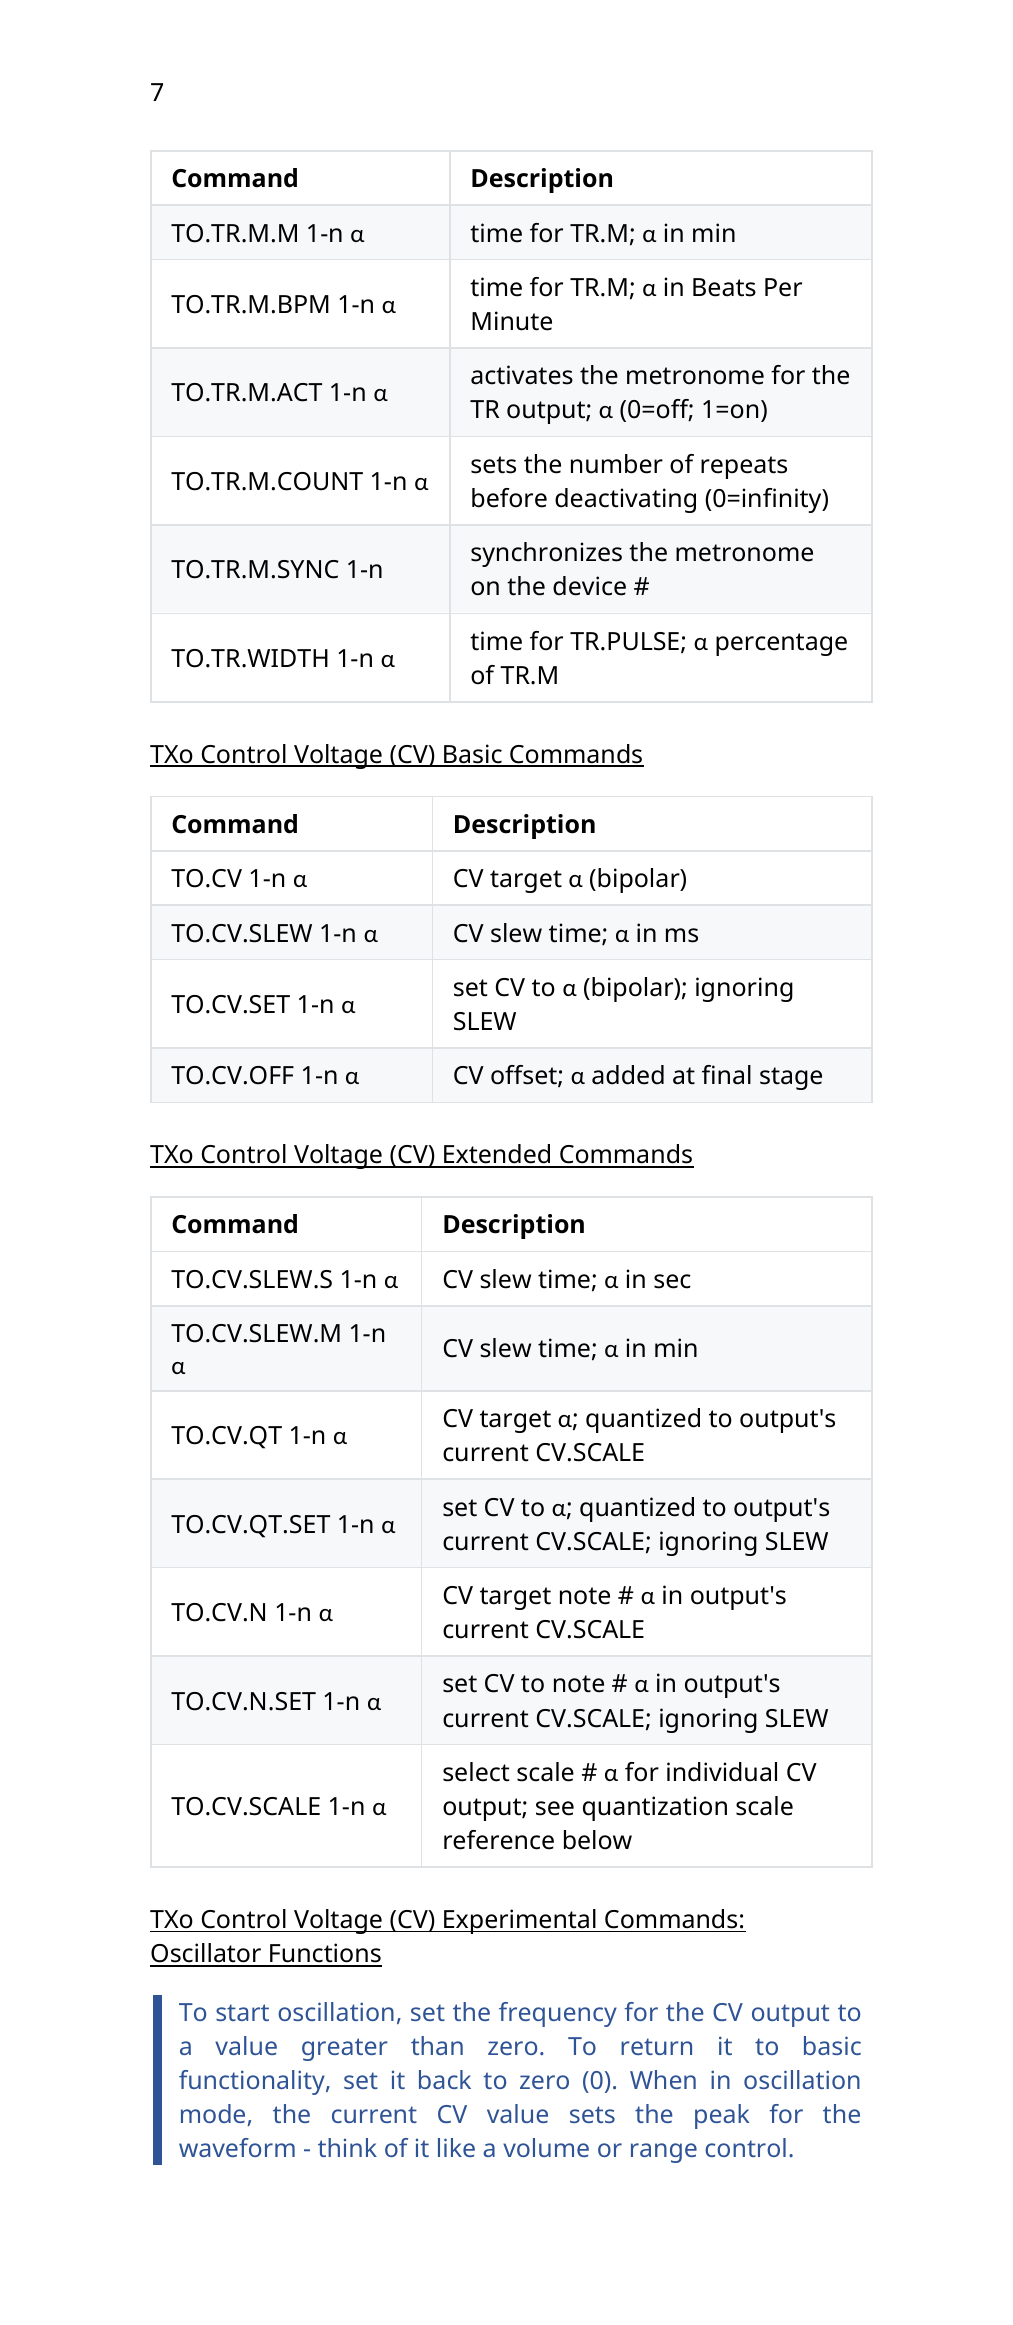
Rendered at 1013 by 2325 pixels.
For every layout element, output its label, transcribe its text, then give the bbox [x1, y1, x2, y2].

table_cell TO.CV.SCALE 1-n α [152, 1745, 421, 1866]
table_header Description [451, 152, 871, 204]
table_cell CV slew time; α in ms [433, 906, 871, 959]
table_cell set CV to note # α in output's current CV.SCALE; ignoring SLEW [422, 1657, 871, 1744]
table_cell CV slew time; α in min [422, 1307, 871, 1390]
table_cell set CV to α (bipolar); ignoring SLEW [433, 960, 871, 1047]
text TXo Control Voltage (CV) Experimental Commands: Oscillator Functions [150, 1902, 862, 1970]
table_cell TO.CV.QT 1-n α [152, 1392, 421, 1478]
table_header Description [422, 1198, 871, 1251]
table_cell TO.TR.M.BPM 1-n α [152, 260, 449, 347]
table_cell TO.CV.SET 1-n α [152, 960, 432, 1047]
table_cell TO.TR.M.M 1-n α [152, 206, 449, 259]
table_cell time for TR.M; α in Beats Per Minute [451, 260, 871, 347]
table_cell TO.TR.M.SYNC 1-n [152, 526, 449, 612]
table_header Description [433, 797, 871, 850]
text TXo Control Voltage (CV) Extended Commands [150, 1137, 862, 1171]
text TXo Control Voltage (CV) Basic Commands [150, 737, 862, 771]
table_cell select scale # α for individual CV output; see quantization scale reference below [422, 1745, 871, 1866]
table_cell synchronizes the metronome on the device # [451, 526, 871, 612]
table_cell TO.TR.WIDTH 1-n α [152, 614, 449, 701]
table_cell CV target α (bipolar) [433, 852, 871, 904]
text To start oscillation, set the frequency for the CV output to a value greater than zero. To return it to basic functionality, set it back to zero (0). When in oscillation mode, the current CV value sets the peak for the waveform - think of it like a volume or range control. [162, 1995, 862, 2165]
table_cell TO.CV.N 1-n α [152, 1568, 421, 1655]
table_cell set CV to α; quantized to output's current CV.SCALE; ignoring SLEW [422, 1480, 871, 1567]
table_cell TO.CV.SLEW 1-n α [152, 906, 432, 959]
table_cell activates the metronome for the TR output; α (0=off; 1=on) [451, 349, 871, 436]
table_cell TO.CV.QT.SET 1-n α [152, 1480, 421, 1567]
table_cell sets the number of repeats before deactivating (0=infinity) [451, 437, 871, 524]
table_cell TO.TR.M.ACT 1-n α [152, 349, 449, 436]
table_cell time for TR.PULSE; α percentage of TR.M [451, 614, 871, 701]
table_cell TO.CV.SLEW.M 1-n α [152, 1307, 421, 1390]
table_cell TO.CV 1-n α [152, 852, 432, 904]
table_cell CV target α; quantized to output's current CV.SCALE [422, 1392, 871, 1478]
table_header Command [152, 1198, 421, 1251]
table_cell TO.CV.OFF 1-n α [152, 1049, 432, 1102]
table_cell TO.CV.N.SET 1-n α [152, 1657, 421, 1744]
table_header Command [152, 152, 449, 204]
table_cell CV offset; α added at final stage [433, 1049, 871, 1102]
table_cell TO.TR.M.COUNT 1-n α [152, 437, 449, 524]
table_cell TO.CV.SLEW.S 1-n α [152, 1252, 421, 1305]
table_header Command [152, 797, 432, 850]
table_cell time for TR.M; α in min [451, 206, 871, 259]
table_cell CV target note # α in output's current CV.SCALE [422, 1568, 871, 1655]
table_cell CV slew time; α in sec [422, 1252, 871, 1305]
